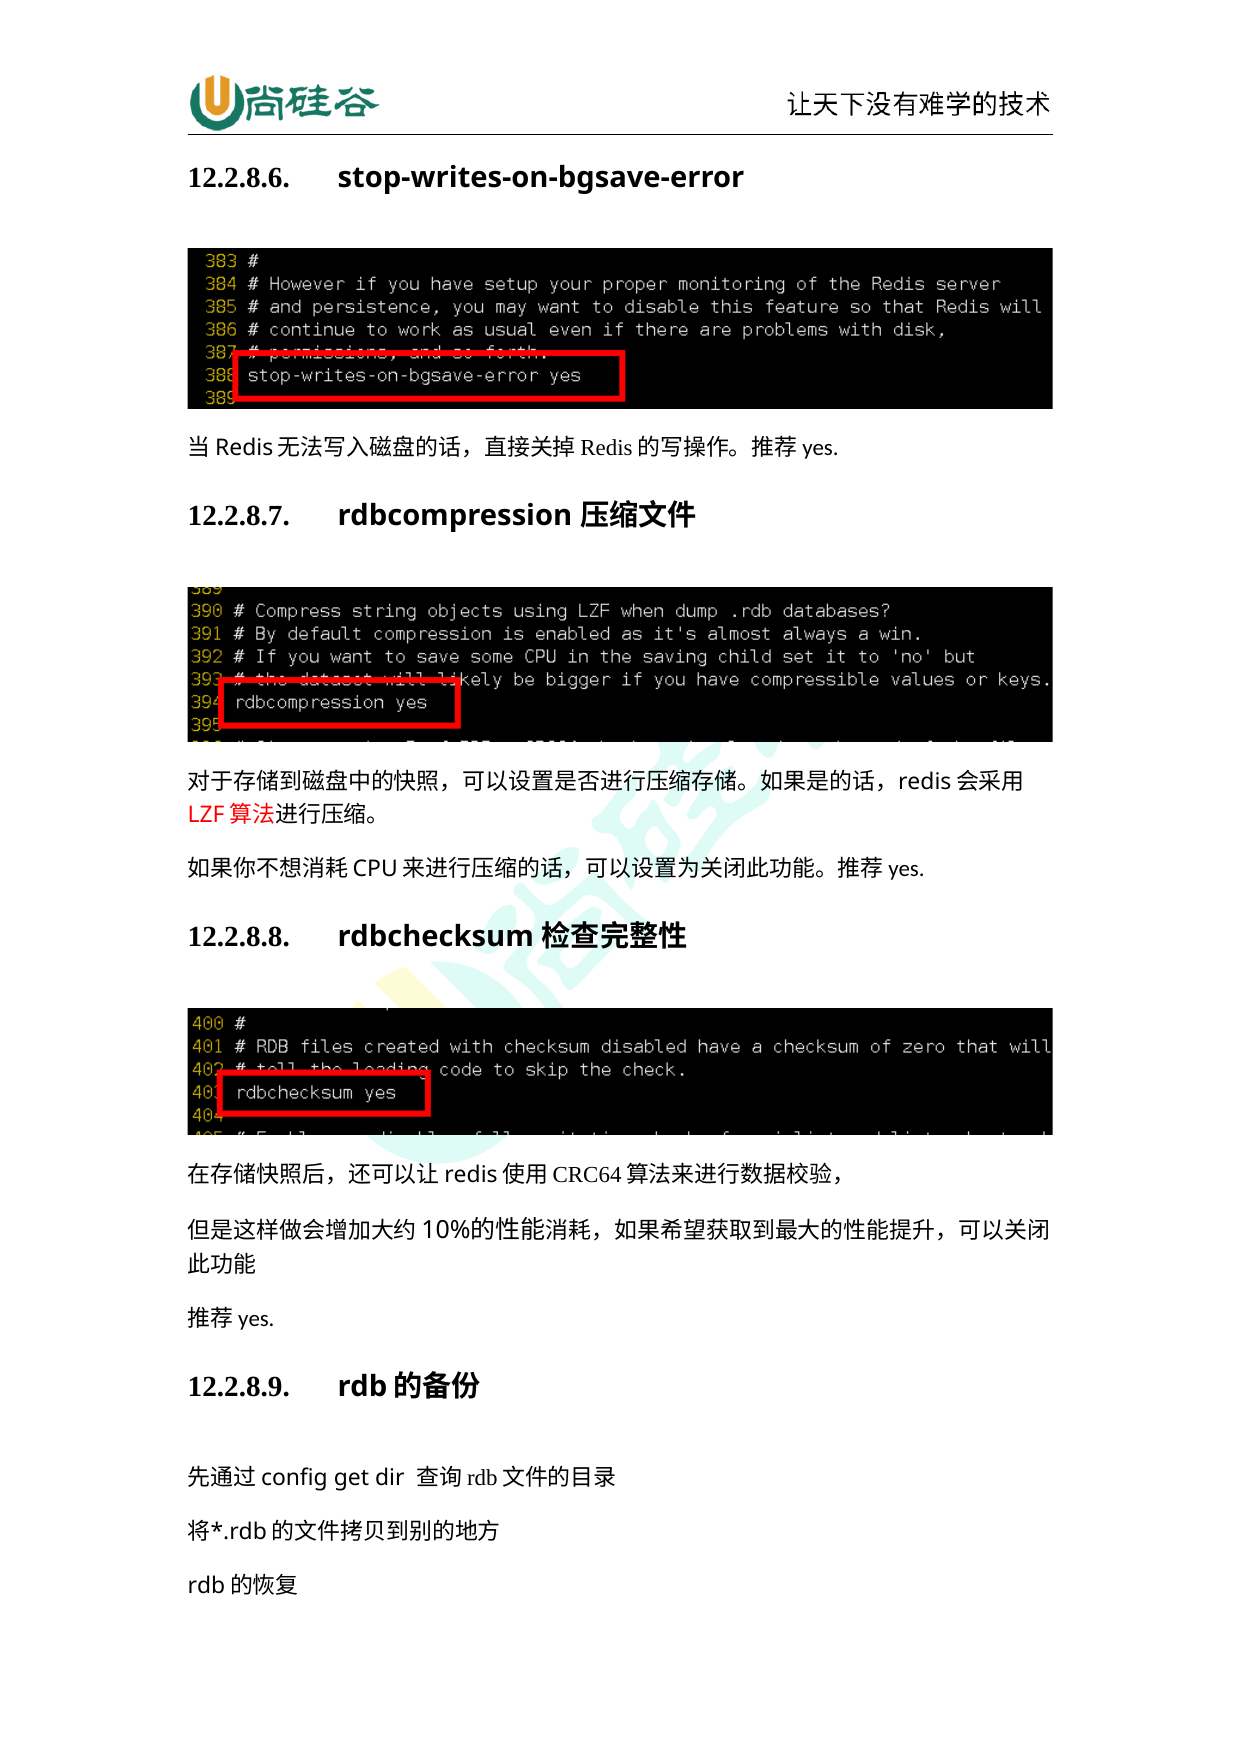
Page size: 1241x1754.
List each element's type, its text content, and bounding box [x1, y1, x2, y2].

text 当Redis无法写入磁盘的话，直接关掉Redis的写操作。推荐yes. [187, 429, 1053, 462]
text 先通过config get dir 查询rdb文件的目录 [187, 1459, 1053, 1492]
list rdbchecksum 检查完整性 [187, 913, 1053, 955]
picture [187, 1008, 1053, 1135]
text 但是这样做会增加大约10%的性能消耗，如果希望获取到最大的性能提升，可以关闭此功能 [187, 1210, 1053, 1279]
text 对于存储到磁盘中的快照，可以设置是否进行压缩存储。如果是的话，redis会采用LZF算法进行压缩。 [187, 763, 1053, 829]
picture [187, 587, 1053, 742]
picture [187, 73, 1053, 132]
text 如果你不想消耗CPU来进行压缩的话，可以设置为关闭此功能。推荐yes. [187, 850, 1053, 883]
list rdbcompression 压缩文件 [187, 491, 1053, 534]
picture [187, 248, 1053, 409]
list stop-writes-on-bgsave-error [187, 156, 1053, 196]
list rdb的备份 [187, 1362, 1053, 1405]
text rdb的恢复 [187, 1567, 1053, 1600]
text 在存储快照后，还可以让redis使用CRC64算法来进行数据校验， [187, 1156, 1053, 1189]
text 将*.rdb的文件拷贝到别的地方 [187, 1513, 1053, 1546]
text 推荐yes. [187, 1300, 1053, 1333]
